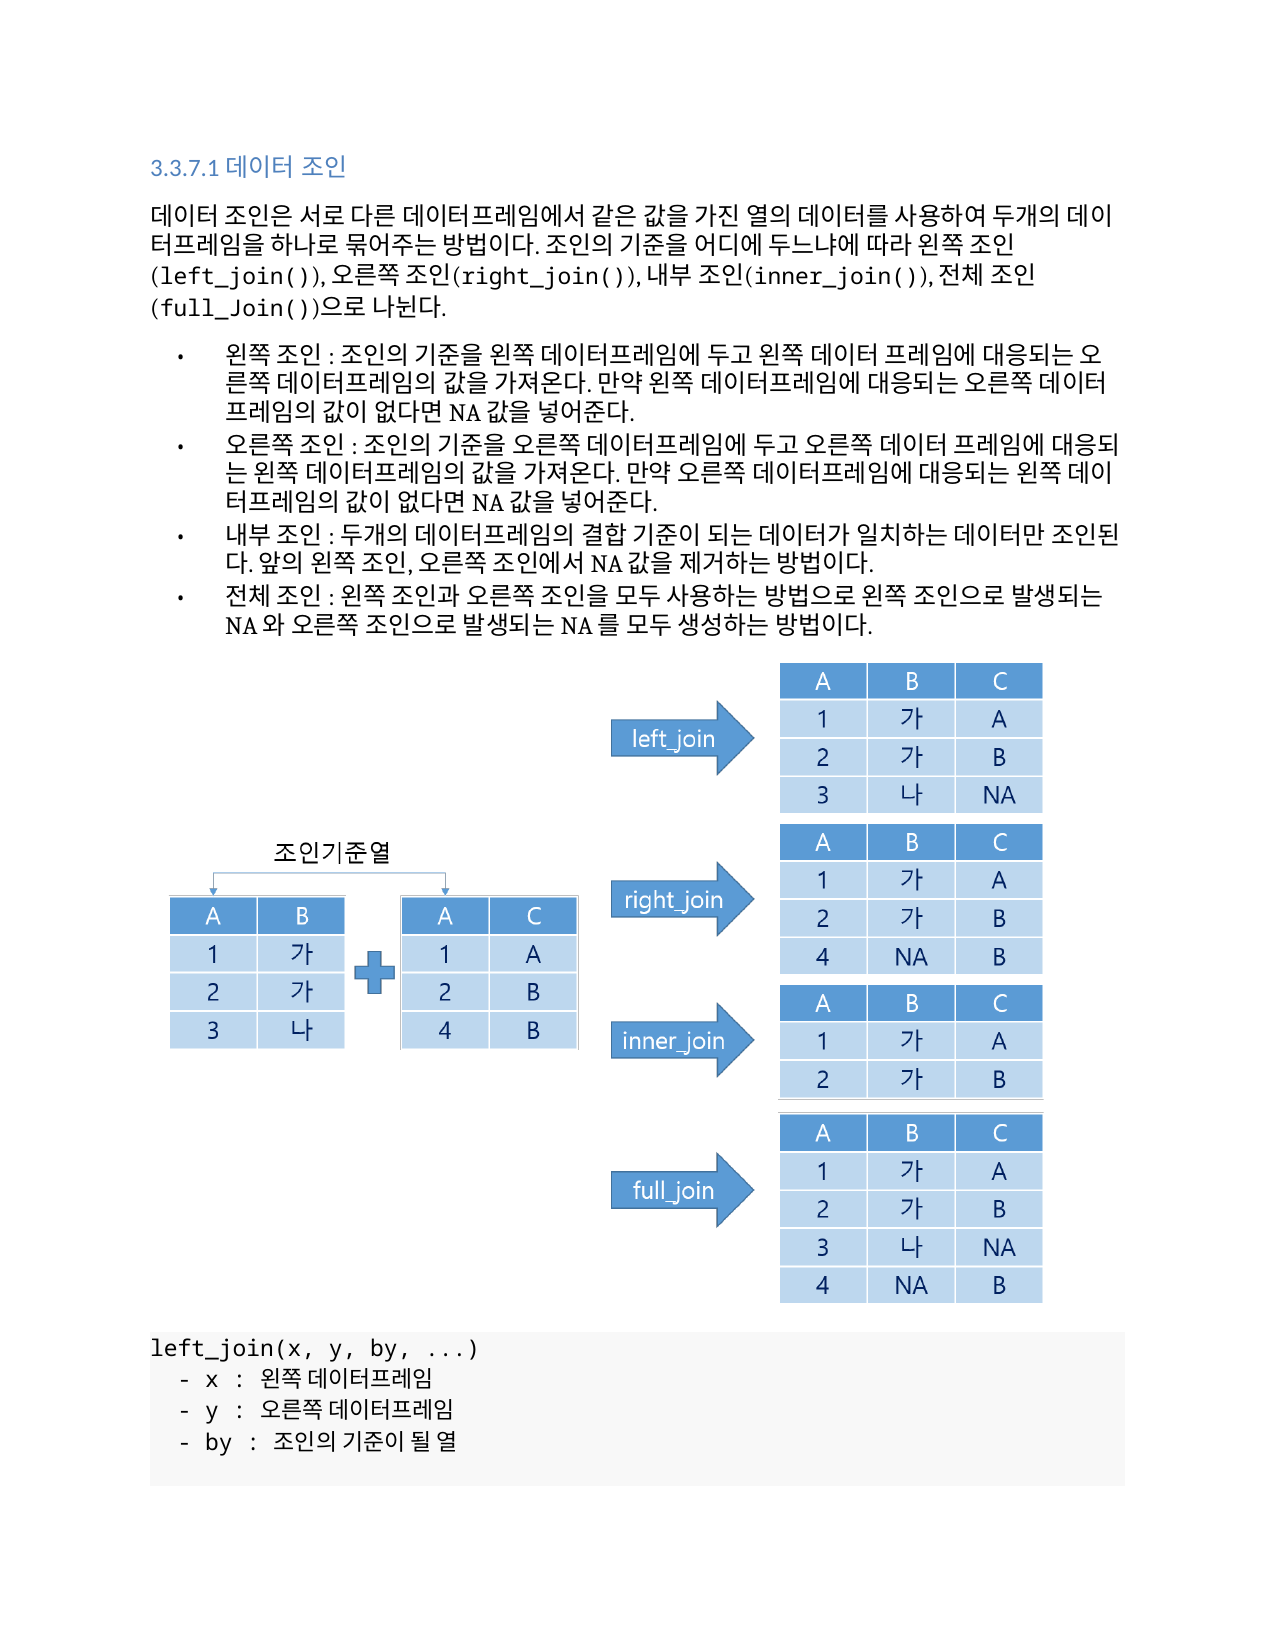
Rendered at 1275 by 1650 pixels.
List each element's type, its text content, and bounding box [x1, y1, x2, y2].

list 오른쪽 조인 : 조인의 기준을 오른쪽 데이터프레임에 두고 오른쪽 데이터 프레임에 대응되는 왼쪽 데이터프레임의 값을 가져온다. 만약 오른쪽 데이터프레임에 대응되는 왼쪽 데이터프레임의 값이 없다면 NA값을 넣어준다. [175, 432, 1125, 518]
list 왼쪽 조인 : 조인의 기준을 왼쪽 데이터프레임에 두고 왼쪽 데이터 프레임에 대응되는 오른쪽 데이터프레임의 값을 가져온다. 만약 왼쪽 데이터프레임에 대응되는 오른쪽 데이터프레임의 값이 없다면 NA값을 넣어준다. [175, 342, 1125, 428]
subtitle 3.3.7.1 데이터 조인 [150, 150, 1125, 184]
text 데이터 조인은 서로 다른 데이터프레임에서 같은 값을 가진 열의 데이터를 사용하여 두개의 데이터프레임을 하나로 묶어주는 방법이다. 조인의 기준을 어디에 두느냐에 따라 왼쪽 조인(left_join()), 오른쪽 조인(right_join()), 내부 조인(inner_join()), 전체 조인(full_Join())으로 나뉜다. [150, 203, 1125, 323]
picture [168, 659, 1044, 1313]
list 내부 조인 : 두개의 데이터프레임의 결합 기준이 되는 데이터가 일치하는 데이터만 조인된다. 앞의 왼쪽 조인, 오른쪽 조인에서 NA값을 제거하는 방법이다. [175, 522, 1125, 579]
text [150, 1332, 1125, 1486]
list 전체 조인 : 왼쪽 조인과 오른쪽 조인을 모두 사용하는 방법으로 왼쪽 조인으로 발생되는 NA와 오른쪽 조인으로 발생되는 NA를 모두 생성하는 방법이다. [175, 583, 1125, 640]
